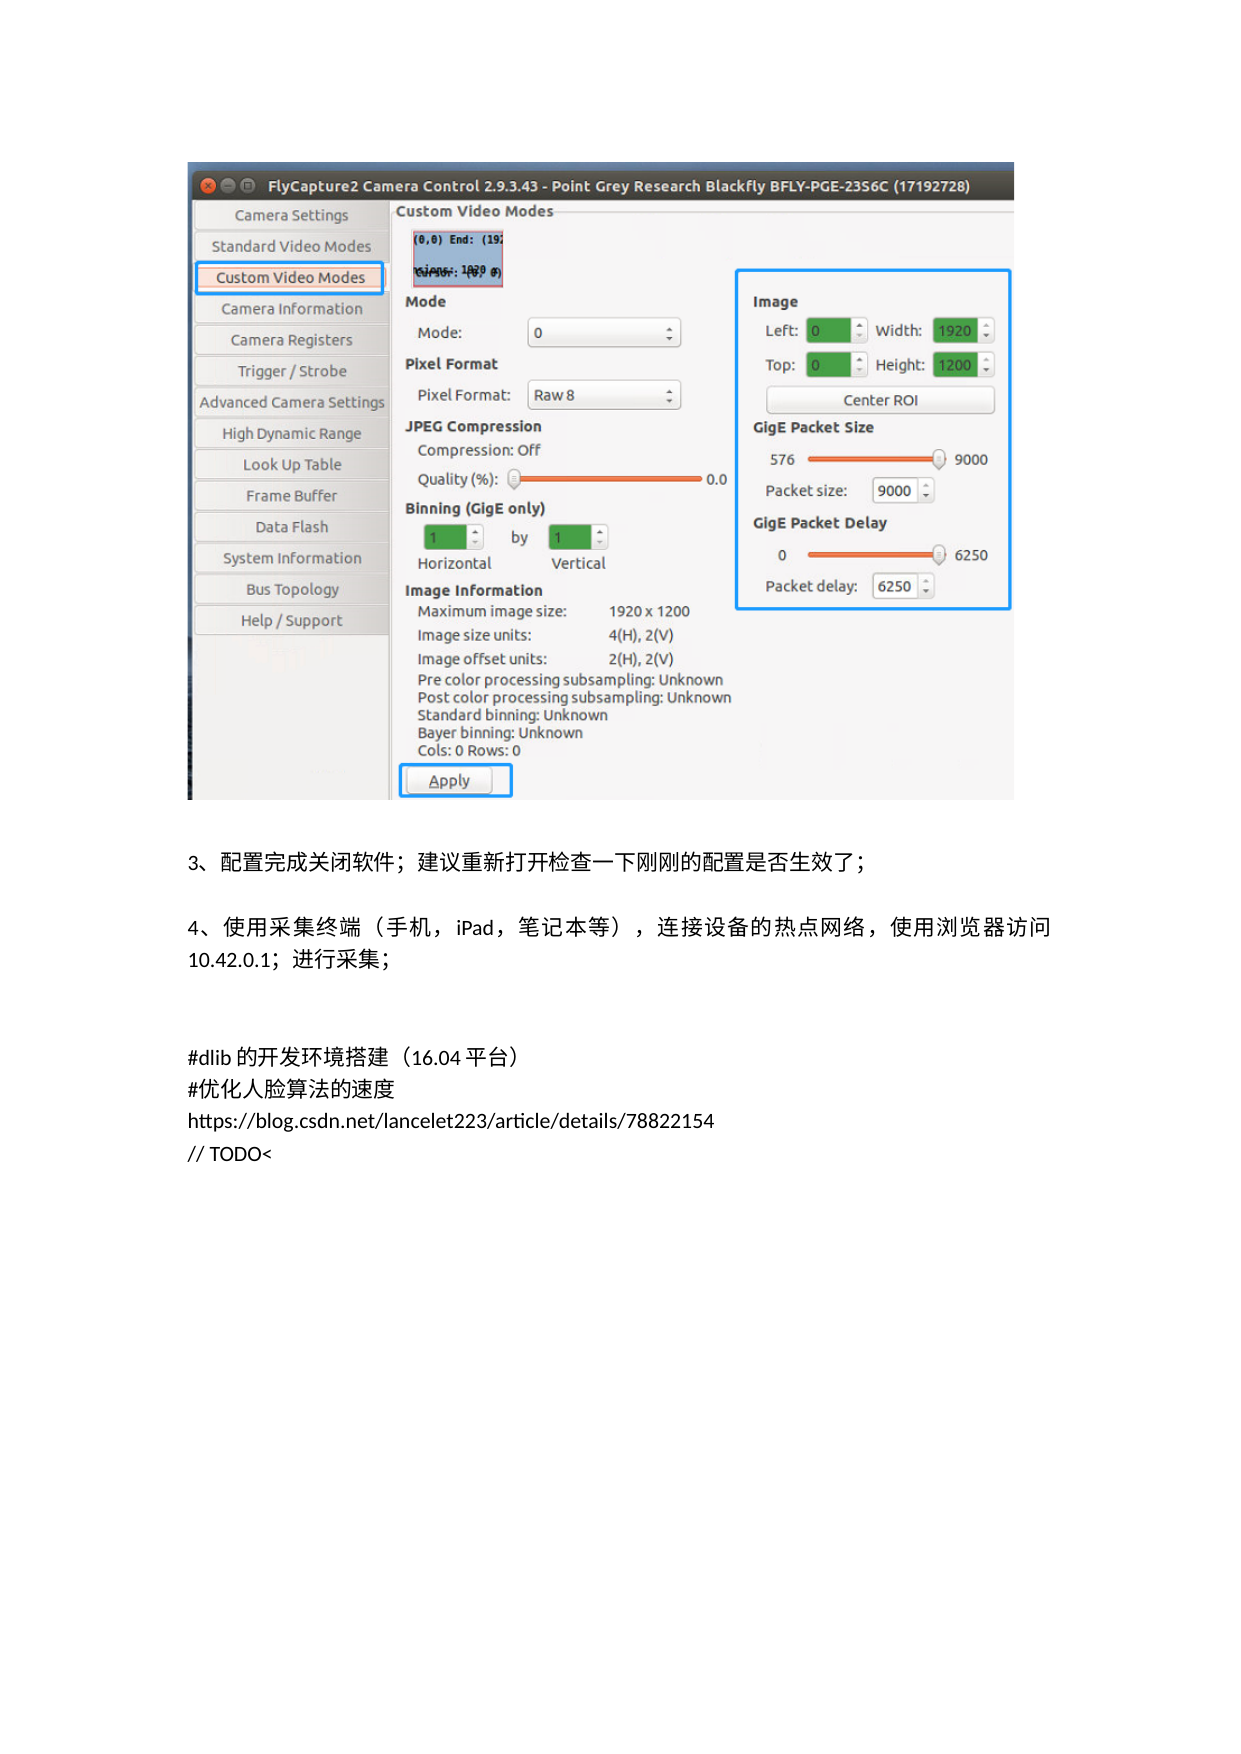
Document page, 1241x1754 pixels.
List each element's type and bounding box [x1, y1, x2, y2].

picture [187, 162, 1015, 800]
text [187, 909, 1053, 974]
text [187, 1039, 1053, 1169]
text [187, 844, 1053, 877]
